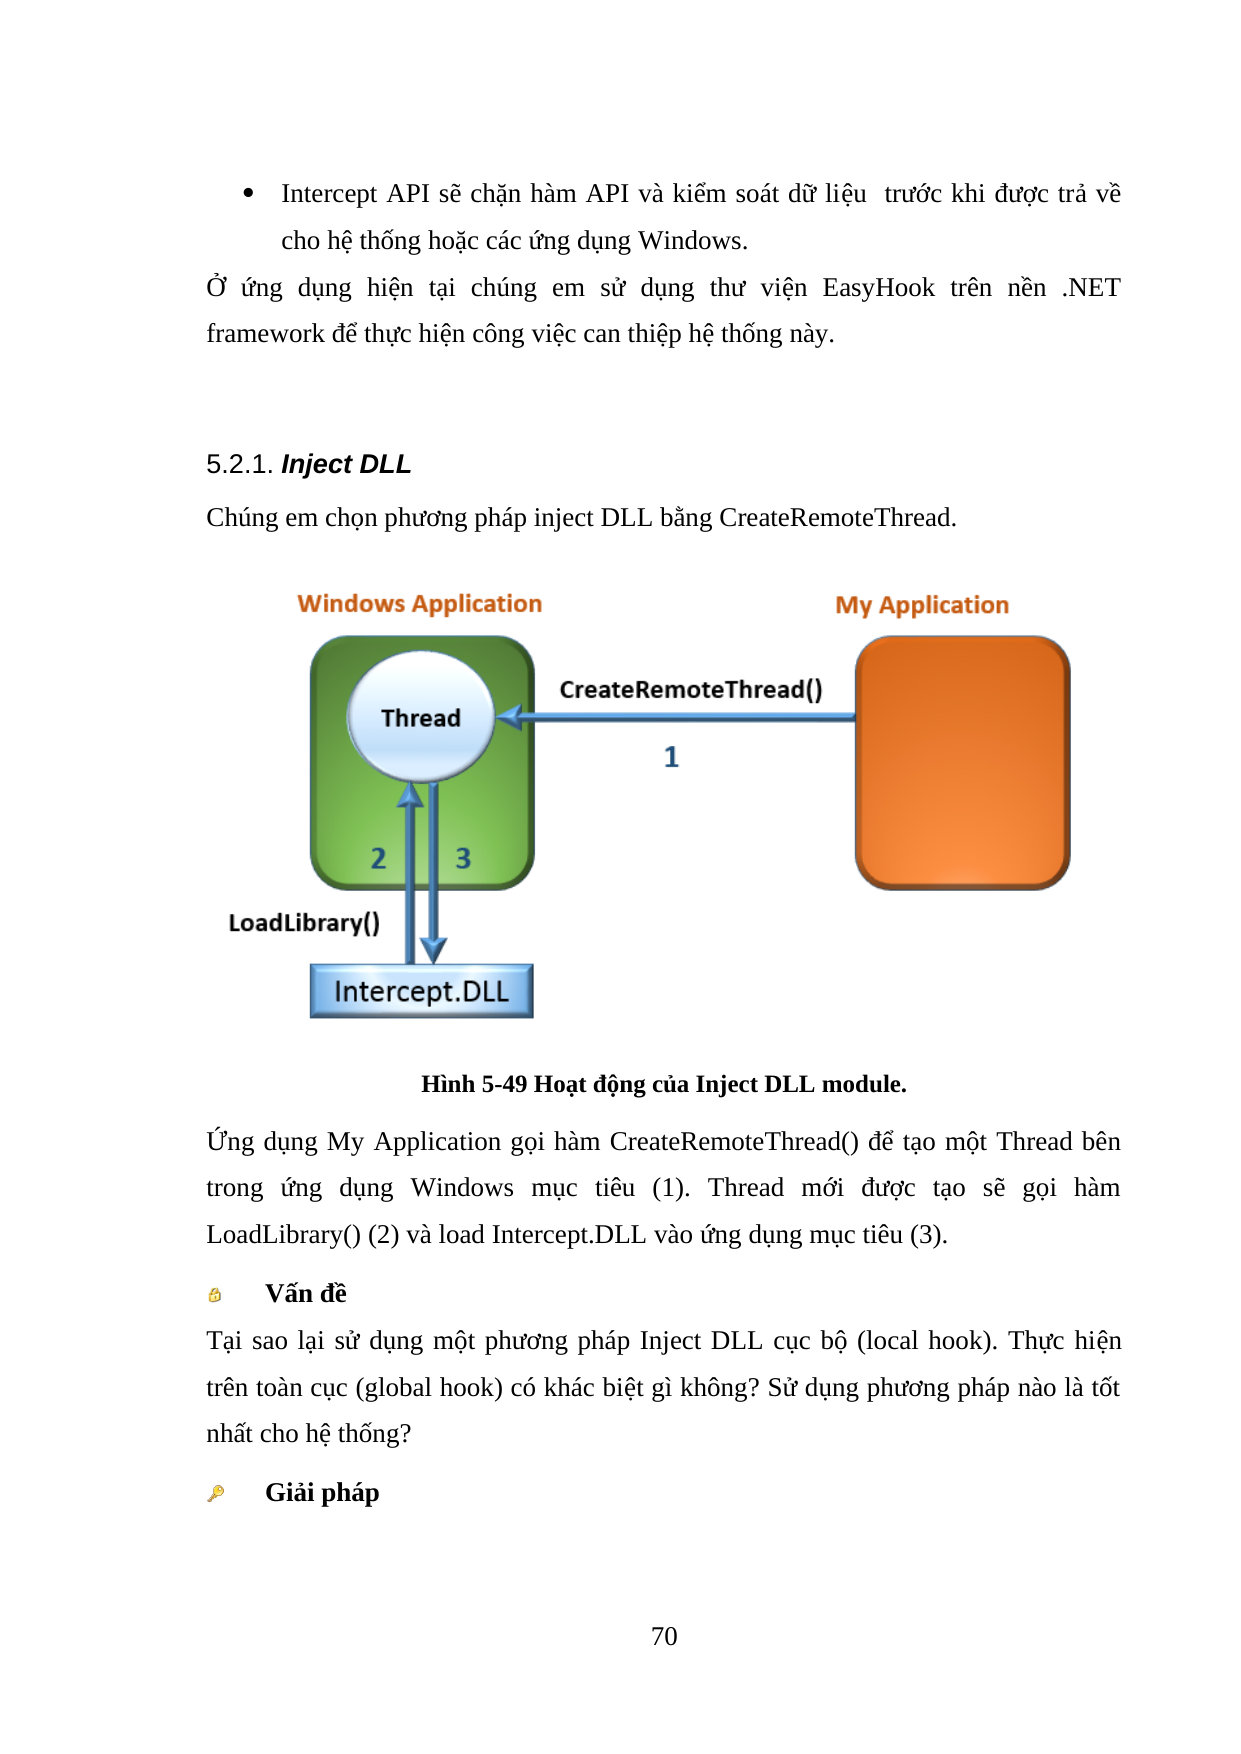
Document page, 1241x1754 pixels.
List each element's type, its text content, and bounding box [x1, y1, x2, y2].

text Tại sao lại sử dụng một phương pháp Inject DLL cục bộ (local hook). Thực hiện trên toàn cục (global hook) có khác biệt gì không? Sử dụng phương pháp nào là tốt nhất cho hệ thống? [206, 1324, 1122, 1448]
subtitle Inject DLL [206, 448, 1122, 479]
picture [207, 1286, 222, 1303]
picture [207, 1485, 224, 1502]
text Ứng dụng My Application gọi hàm CreateRemoteThread() để tạo một Thread bên trong ứng dụng Windows mục tiêu (1). Thread mới được tạo sẽ gọi hàm LoadLibrary() (2) và load Intercept.DLL vào ứng dụng mục tiêu (3). [206, 1125, 1122, 1249]
picture [206, 560, 1123, 1042]
list Intercept API sẽ chặn hàm API và kiểm soát dữ liệu trước khi được trả về cho hệ thống hoặc các ứng dụng Windows. [244, 177, 1122, 255]
text Chúng em chọn phương pháp inject DLL bằng CreateRemoteThread. [206, 501, 1122, 532]
text Ở ứng dụng hiện tại chúng em sử dụng thư viện EasyHook trên nền .NET framework để thực hiện công việc can thiệp hệ thống này. [206, 271, 1122, 348]
text Vấn đề [206, 1277, 1122, 1308]
text Giải pháp [206, 1476, 1122, 1508]
